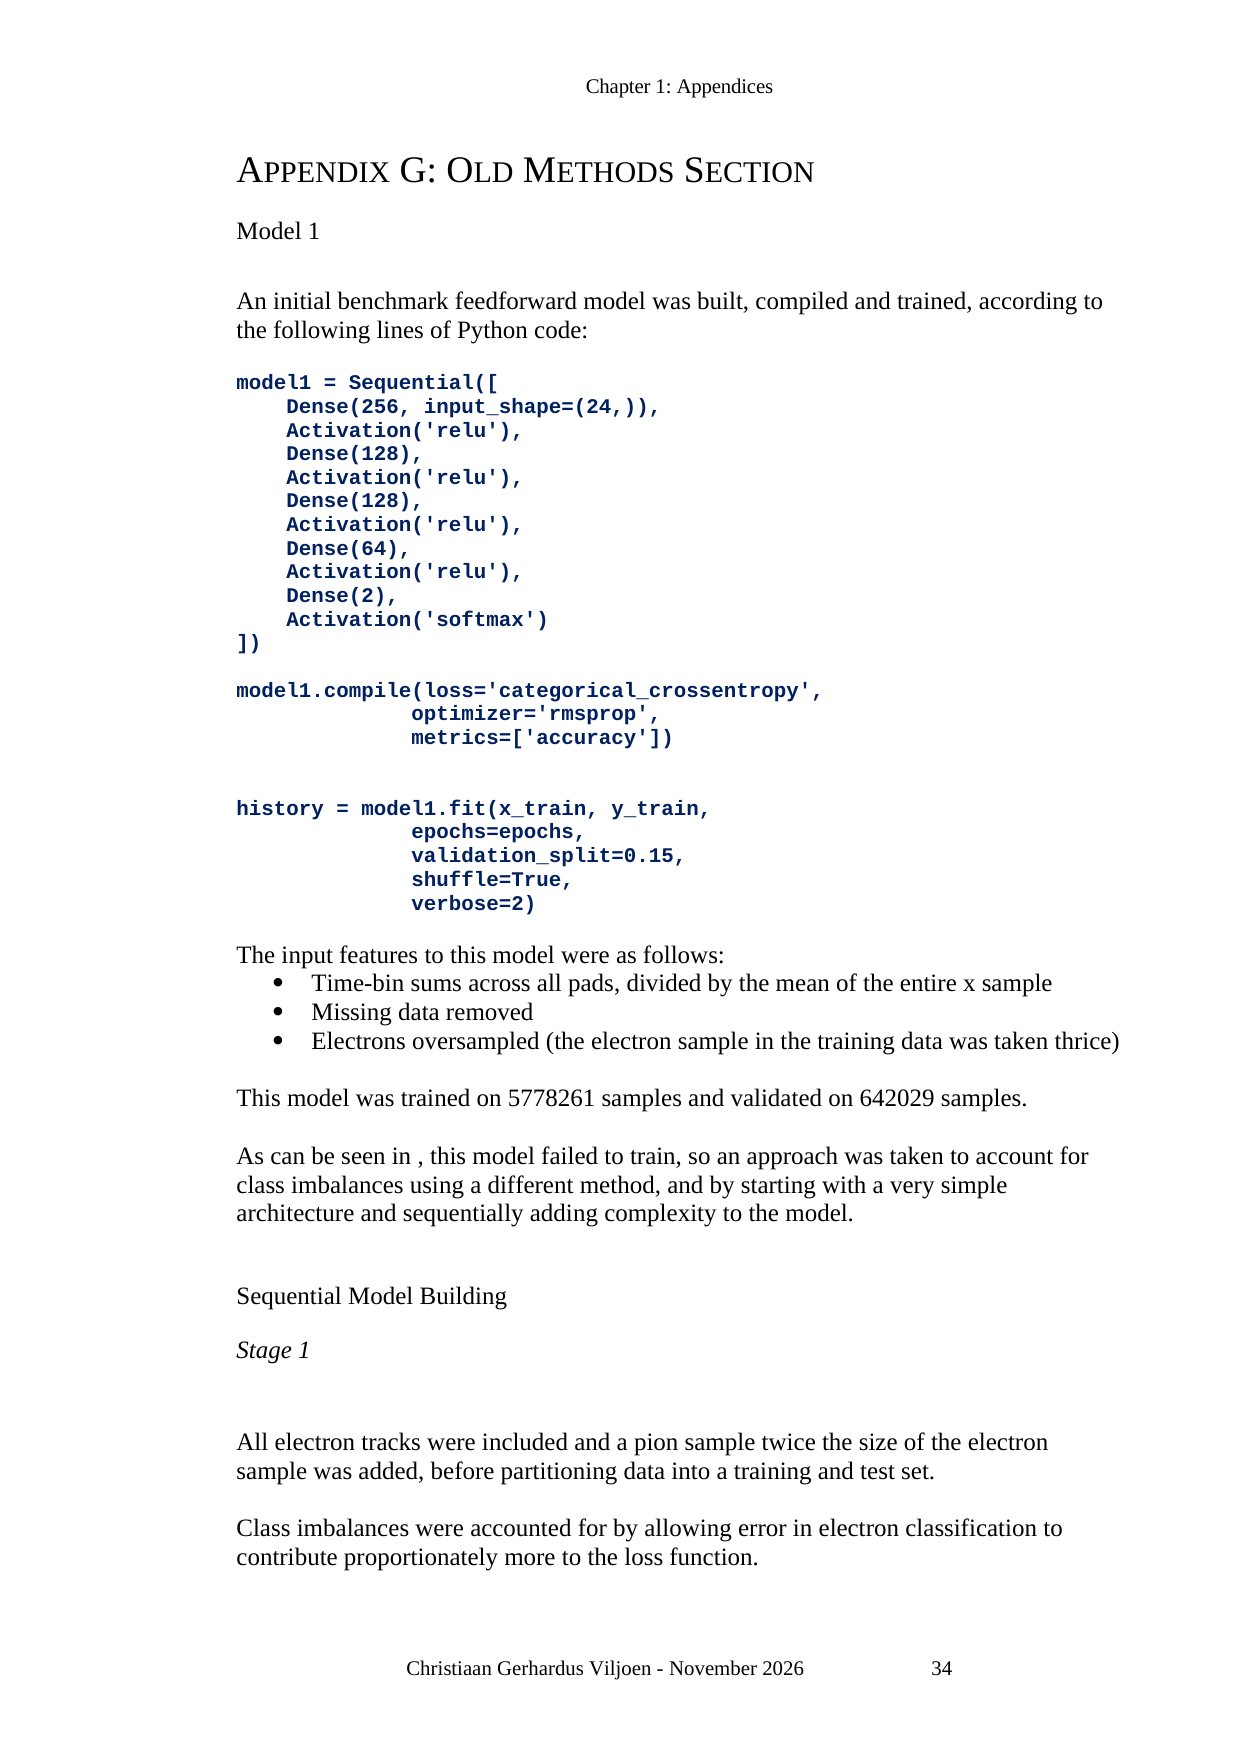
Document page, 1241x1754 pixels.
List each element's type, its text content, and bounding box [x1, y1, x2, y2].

text validation_split=0.15, [236, 845, 1122, 869]
list Time-bin sums across all pads, divided by the mean of the entire x sample [274, 968, 1122, 997]
subtitle Appendix G: Old Methods Section [236, 148, 1122, 191]
text Dense(2), [236, 585, 1122, 609]
text Class imbalances were accounted for by allowing error in electron classification to contribute proportionately more to the loss function. [236, 1513, 1122, 1571]
text This model was trained on 5778261 samples and validated on 642029 samples. [236, 1083, 1122, 1112]
text shuffle=True, [236, 869, 1122, 892]
text Dense(128), [236, 443, 1122, 467]
text ]) [236, 632, 1122, 656]
text metrics=['accuracy']) [236, 727, 1122, 751]
list Missing data removed [274, 997, 1122, 1026]
text Dense(64), [236, 538, 1122, 561]
text Activation('relu'), [236, 561, 1122, 585]
text epochs=epochs, [236, 822, 1122, 845]
text Activation('relu'), [236, 514, 1122, 538]
text verbose=2) [236, 892, 1122, 916]
text An initial benchmark feedforward model was built, compiled and trained, according to the following lines of Python code: [236, 286, 1122, 343]
text As can be seen in 0, this model failed to train, so an approach was taken to account for class imbalances using a different method, and by starting with a very simple architecture and sequentially adding complexity to the model. [236, 1141, 1122, 1227]
text The input features to this model were as follows: [236, 940, 1122, 968]
text optimizer='rmsprop', [236, 703, 1122, 727]
text model1.compile(loss='categorical_crossentropy', [236, 680, 1122, 703]
subtitle Model 1 [236, 216, 1122, 245]
subtitle Sequential Model Building [236, 1281, 1122, 1310]
text Activation('relu'), [236, 419, 1122, 443]
text history = model1.fit(x_train, y_train, [236, 798, 1122, 822]
text Activation('relu'), [236, 467, 1122, 491]
text Dense(128), [236, 491, 1122, 514]
subtitle Stage 1 [236, 1335, 1122, 1363]
text All electron tracks were included and a pion sample twice the size of the electron sample was added, before partitioning data into a training and test set. [236, 1427, 1122, 1485]
text model1 = Sequential([ [236, 372, 1122, 396]
list Electrons oversampled (the electron sample in the training data was taken thrice) [274, 1026, 1122, 1055]
text Dense(256, input_shape=(24,)), [236, 396, 1122, 419]
text Activation('softmax') [236, 609, 1122, 632]
